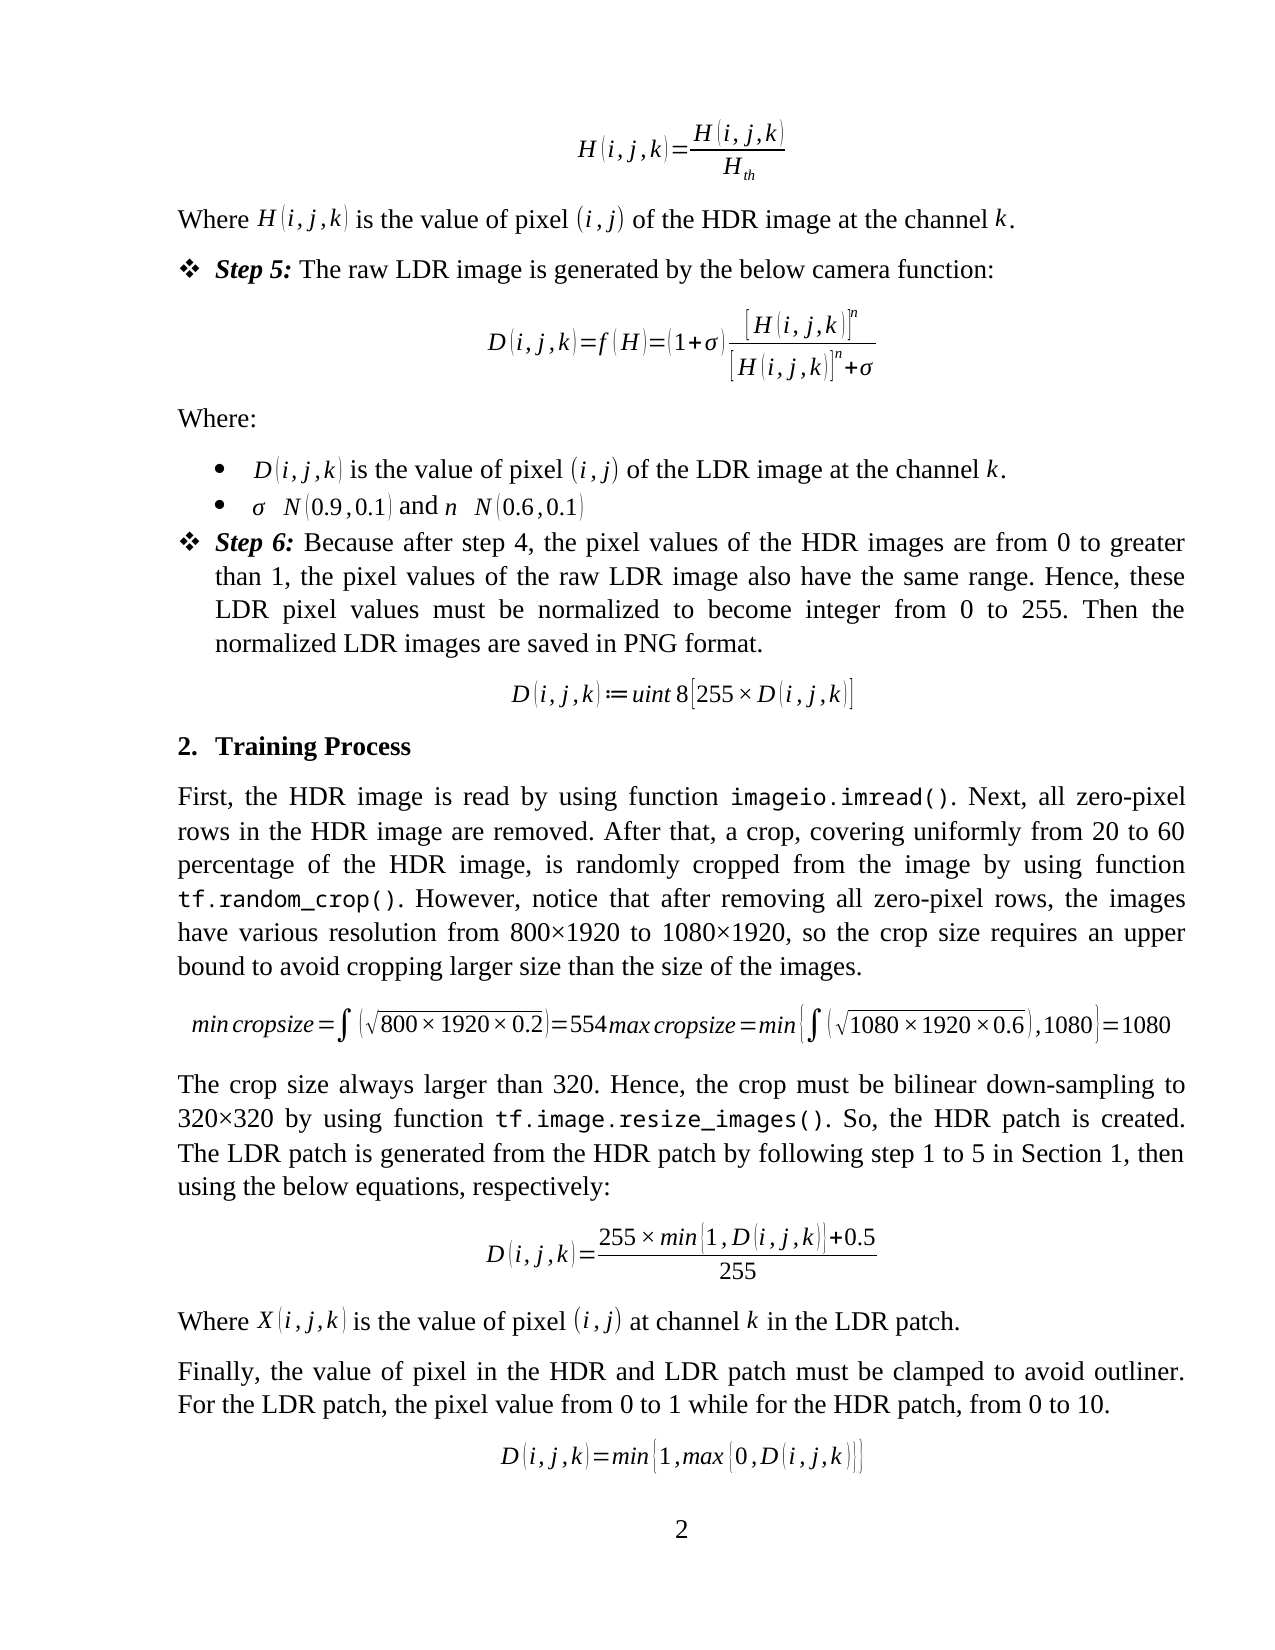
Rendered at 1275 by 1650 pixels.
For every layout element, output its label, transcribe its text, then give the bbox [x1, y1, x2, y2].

text First, the HDR image is read by using function imageio.imread(). Next, all zero-pixel rows in the HDR image are removed. After that, a crop, covering uniformly from 20 to 60 percentage of the HDR image, is randomly cropped from the image by using function tf.random_crop(). However, notice that after removing all zero-pixel rows, the images have various resolution from 800×1920 to 1080×1920, so the crop size requires an upper bound to avoid cropping larger size than the size of the images. [177, 780, 1186, 981]
text Where: [177, 402, 1186, 434]
list is the value of pixel of the LDR image at the channel . [215, 453, 1186, 487]
list Training Process [177, 730, 1186, 761]
text Finally, the value of pixel in the HDR and LDR patch must be clamped to avoid outliner. For the LDR patch, the pixel value from 0 to 1 while for the HDR patch, from 0 to 10. [177, 1355, 1186, 1419]
list Step 6: Because after step 4, the pixel values of the HDR images are from 0 to greater than 1, the pixel values of the raw LDR image also have the same range. Hence, these LDR pixel values must be normalized to become integer from 0 to 255. Then the normalized LDR images are saved in PNG format. [177, 526, 1186, 658]
text Where is the value of pixel of the HDR image at the channel . [177, 203, 1186, 234]
list and [215, 489, 1186, 524]
text Where is the value of pixel at channel in the LDR patch. [177, 1304, 1186, 1336]
list Step 5: The raw LDR image is generated by the below camera function: [177, 253, 1186, 284]
text The crop size always larger than 320. Hence, the crop must be bilinear down-sampling to 320×320 by using function tf.image.resize_images(). So, the HDR patch is created. The LDR patch is generated from the HDR patch by following step 1 to 5 in Section 1, then using the below equations, respectively: [177, 1068, 1186, 1201]
